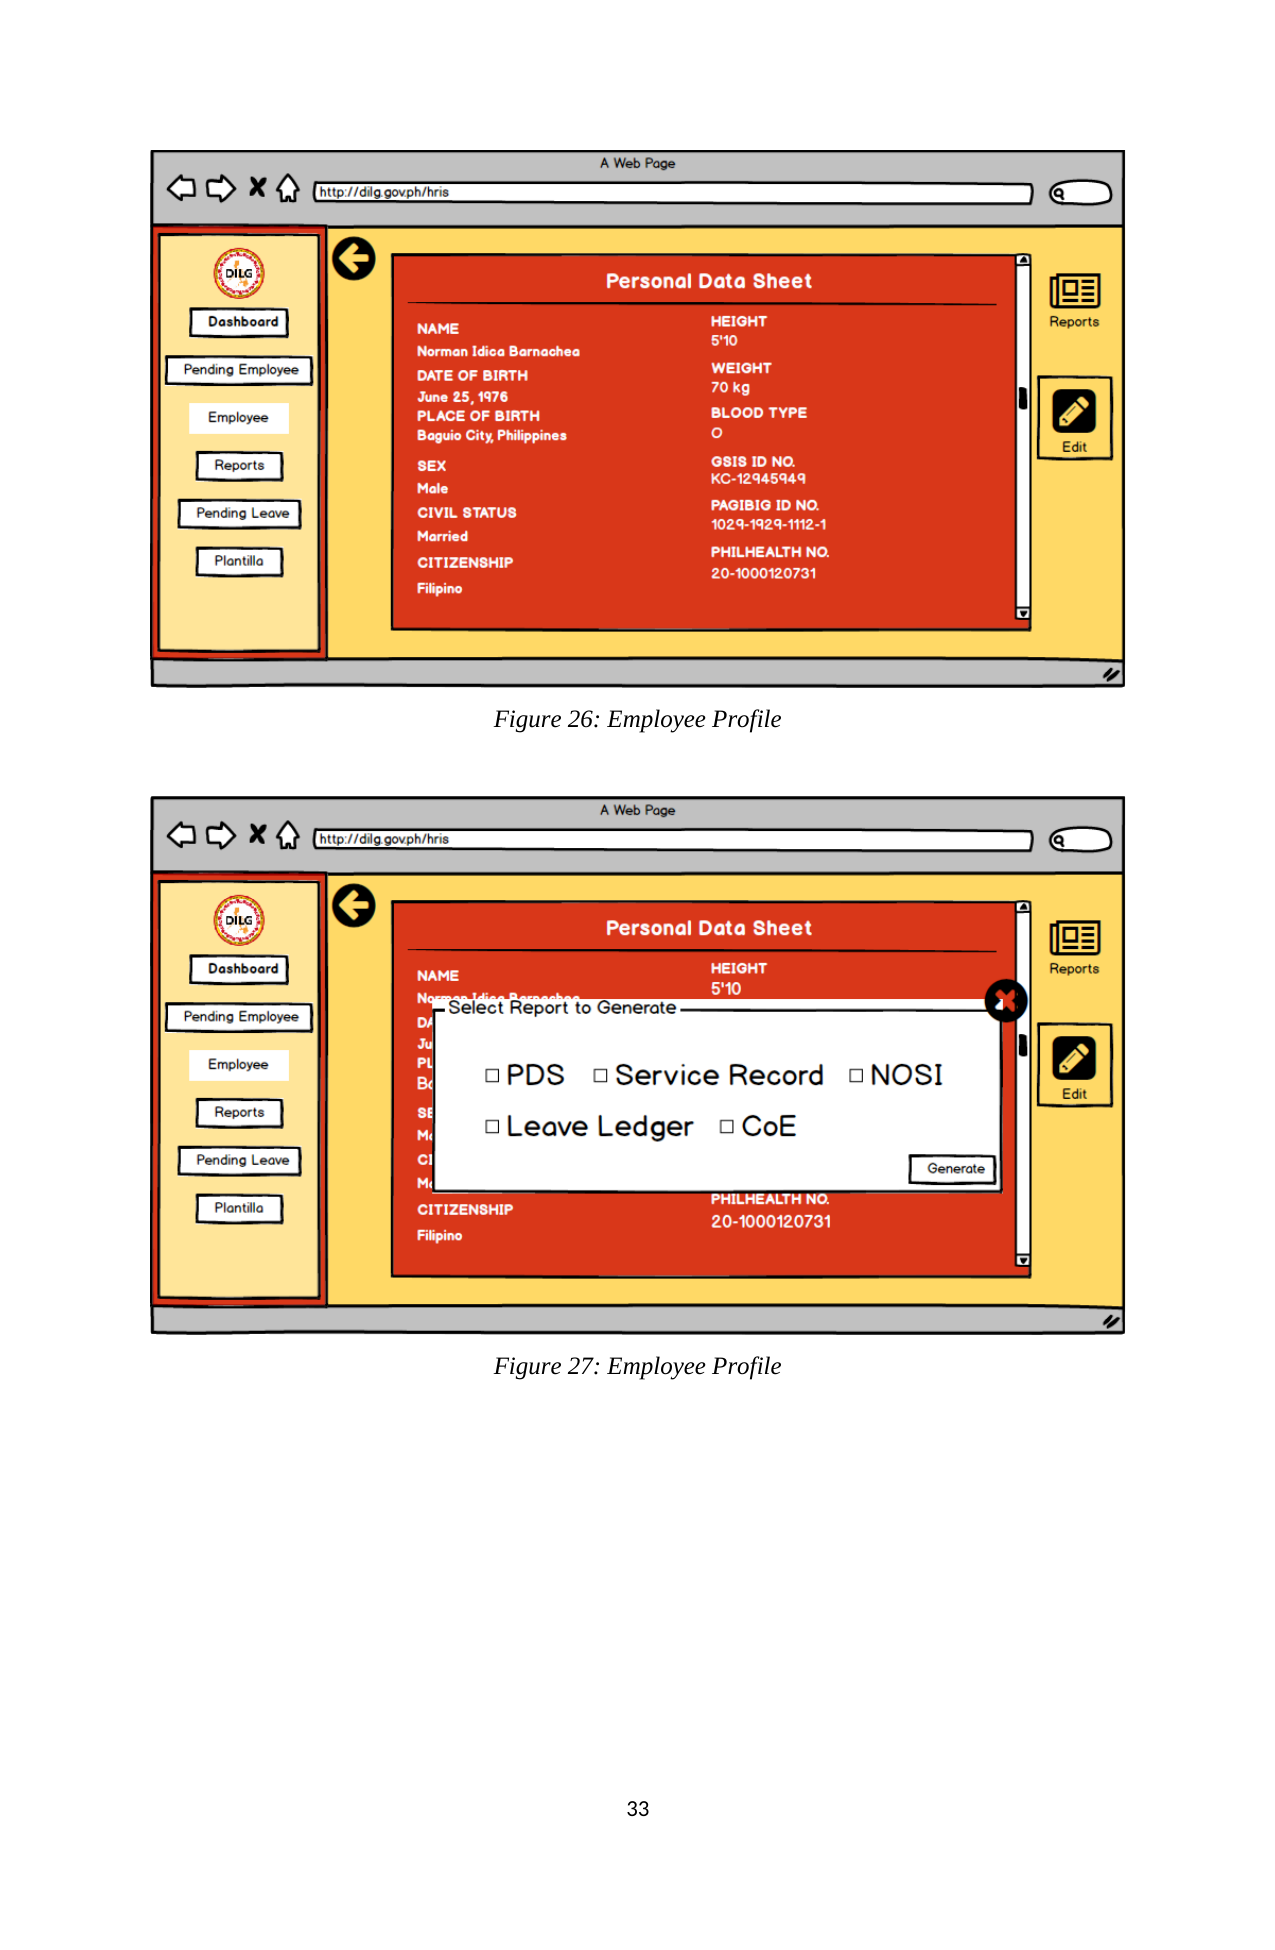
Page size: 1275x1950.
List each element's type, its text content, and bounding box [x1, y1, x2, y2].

text Figure 26: Employee Profile [150, 704, 1125, 733]
picture [150, 796, 1125, 1335]
text Figure 27: Employee Profile [150, 1351, 1125, 1380]
picture [150, 150, 1125, 688]
